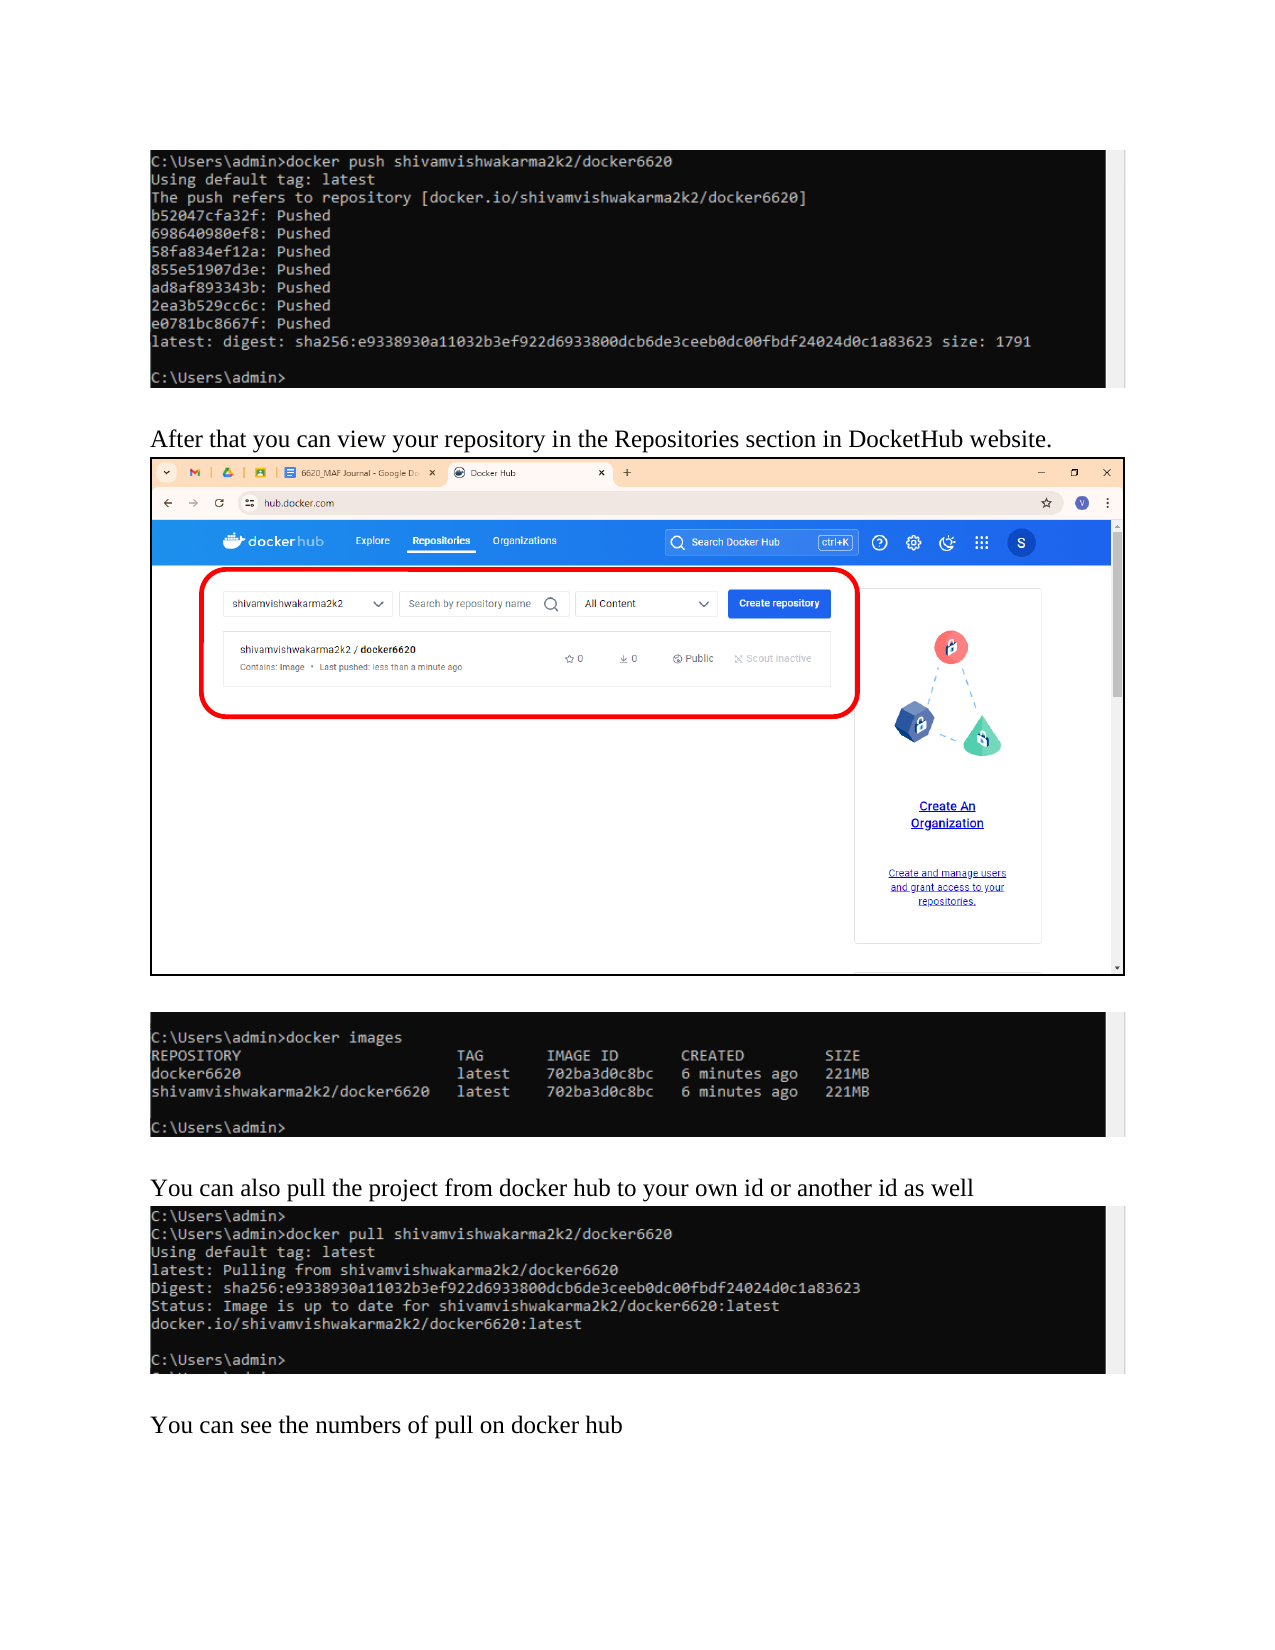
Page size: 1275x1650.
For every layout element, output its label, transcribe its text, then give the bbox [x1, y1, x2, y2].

text You can see the numbers of pull on docker hub [150, 1410, 1125, 1439]
picture [150, 150, 1125, 388]
picture [150, 1206, 1125, 1374]
text You can also pull the project from docker hub to your own id or another id as well [150, 1173, 1125, 1202]
text After that you can view your repository in the Repositories section in DocketHub website. [150, 424, 1125, 453]
picture [152, 459, 1123, 974]
picture [150, 1012, 1125, 1137]
